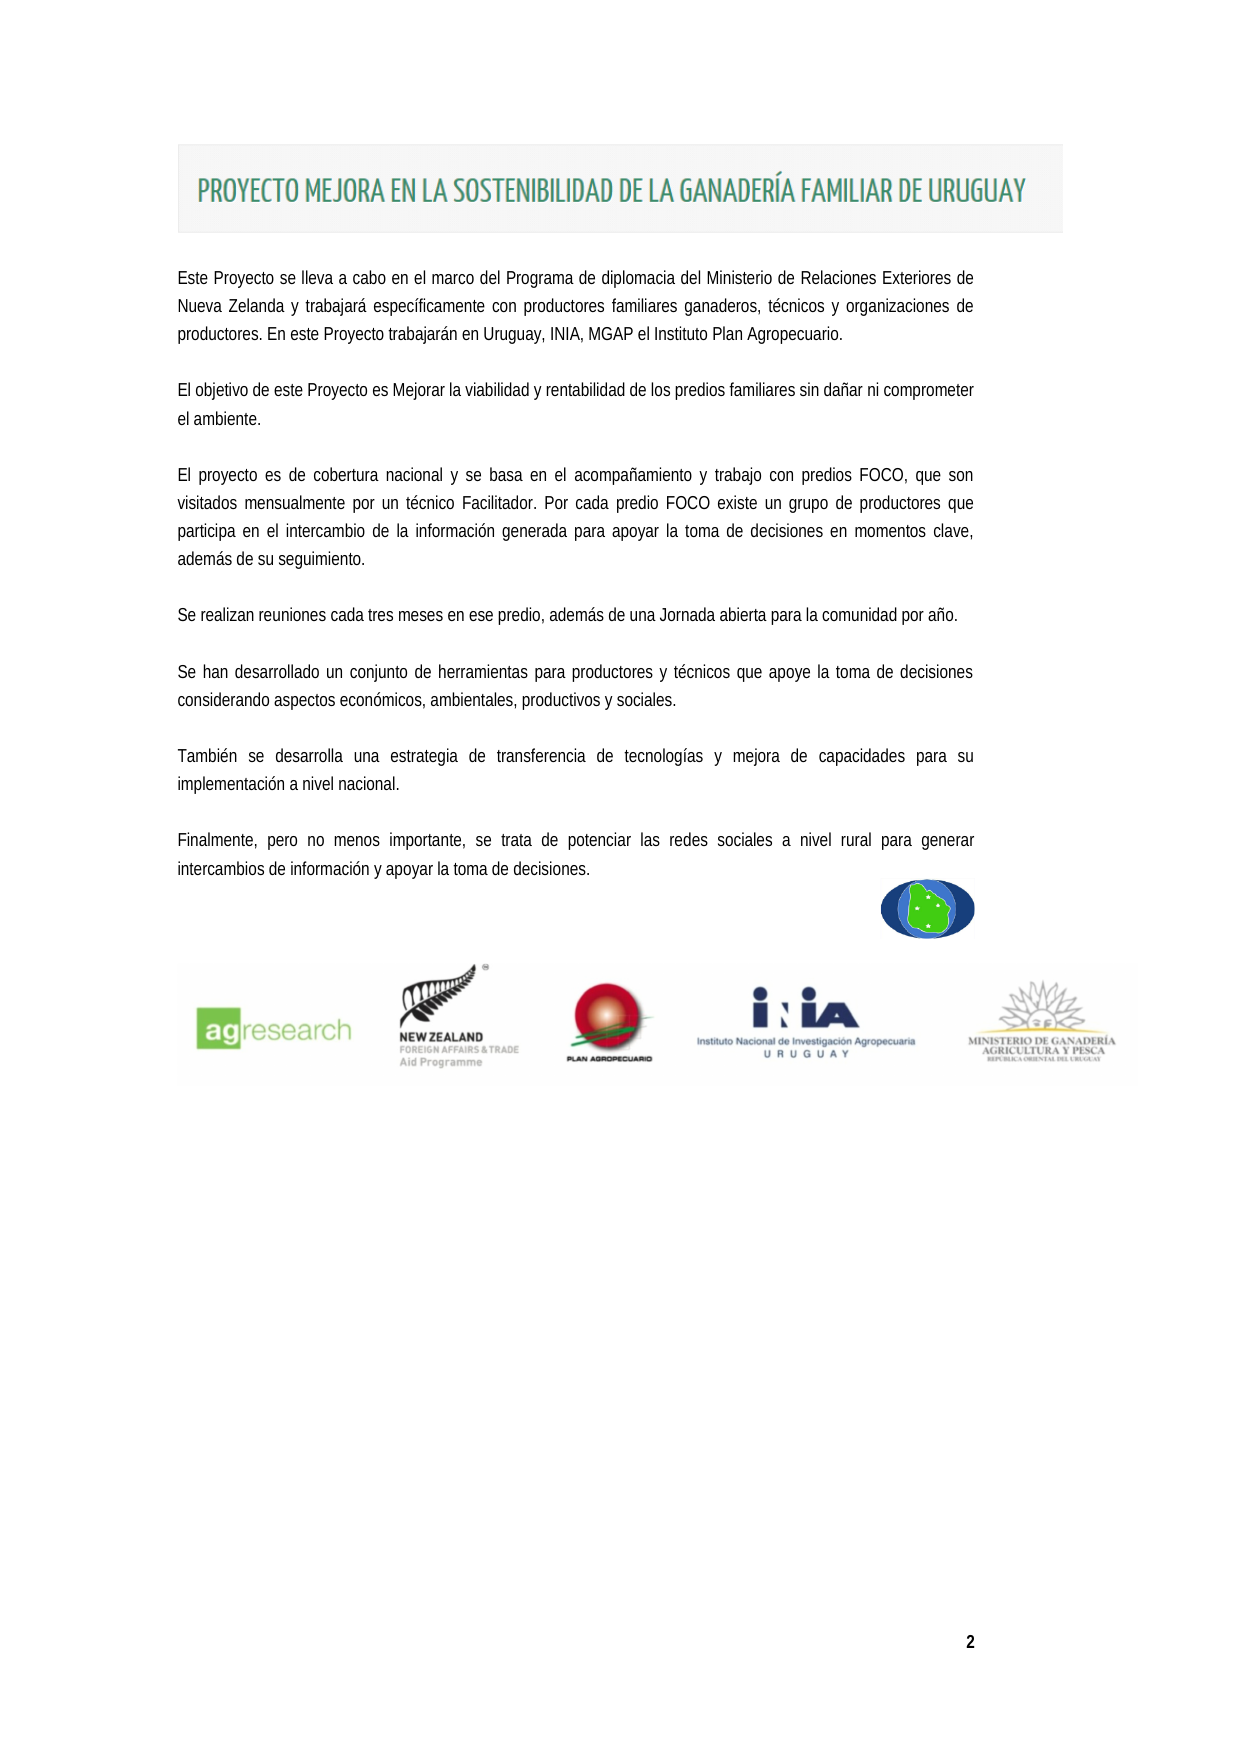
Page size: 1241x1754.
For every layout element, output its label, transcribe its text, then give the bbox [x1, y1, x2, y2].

picture [179, 964, 1137, 1085]
text Se han desarrollado un conjunto de herramientas para productores y técnicos que apoye la toma de decisiones considerando aspectos económicos, ambientales, productivos y sociales. [177, 654, 974, 710]
text También se desarrolla una estrategia de transferencia de tecnologías y mejora de capacidades para su implementación a nivel nacional. [177, 738, 974, 794]
text Se realizan reuniones cada tres meses en ese predio, además de una Jornada abierta para la comunidad por año. [177, 598, 974, 626]
text El objetivo de este Proyecto es Mejorar la viabilidad y rentabilidad de los predios familiares sin dañar ni comprometer el ambiente. [177, 373, 974, 429]
text Este Proyecto se lleva a cabo en el marco del Programa de diplomacia del Ministerio de Relaciones Exteriores de Nueva Zelanda y trabajará específicamente con productores familiares ganaderos, técnicos y organizaciones de productores. En este Proyecto trabajarán en Uruguay, INIA, MGAP el Instituto Plan Agropecuario. [177, 260, 974, 344]
text El proyecto es de cobertura nacional y se basa en el acompañamiento y trabajo con predios FOCO, que son visitados mensualmente por un técnico Facilitador. Por cada predio FOCO existe un grupo de productores que participa en el intercambio de la información generada para apoyar la toma de decisiones en momentos clave, además de su seguimiento. [177, 457, 974, 569]
picture [880, 878, 975, 939]
text Finalmente, pero no menos importante, se trata de potenciar las redes sociales a nivel rural para generar intercambios de información y apoyar la toma de decisiones. [177, 823, 974, 879]
